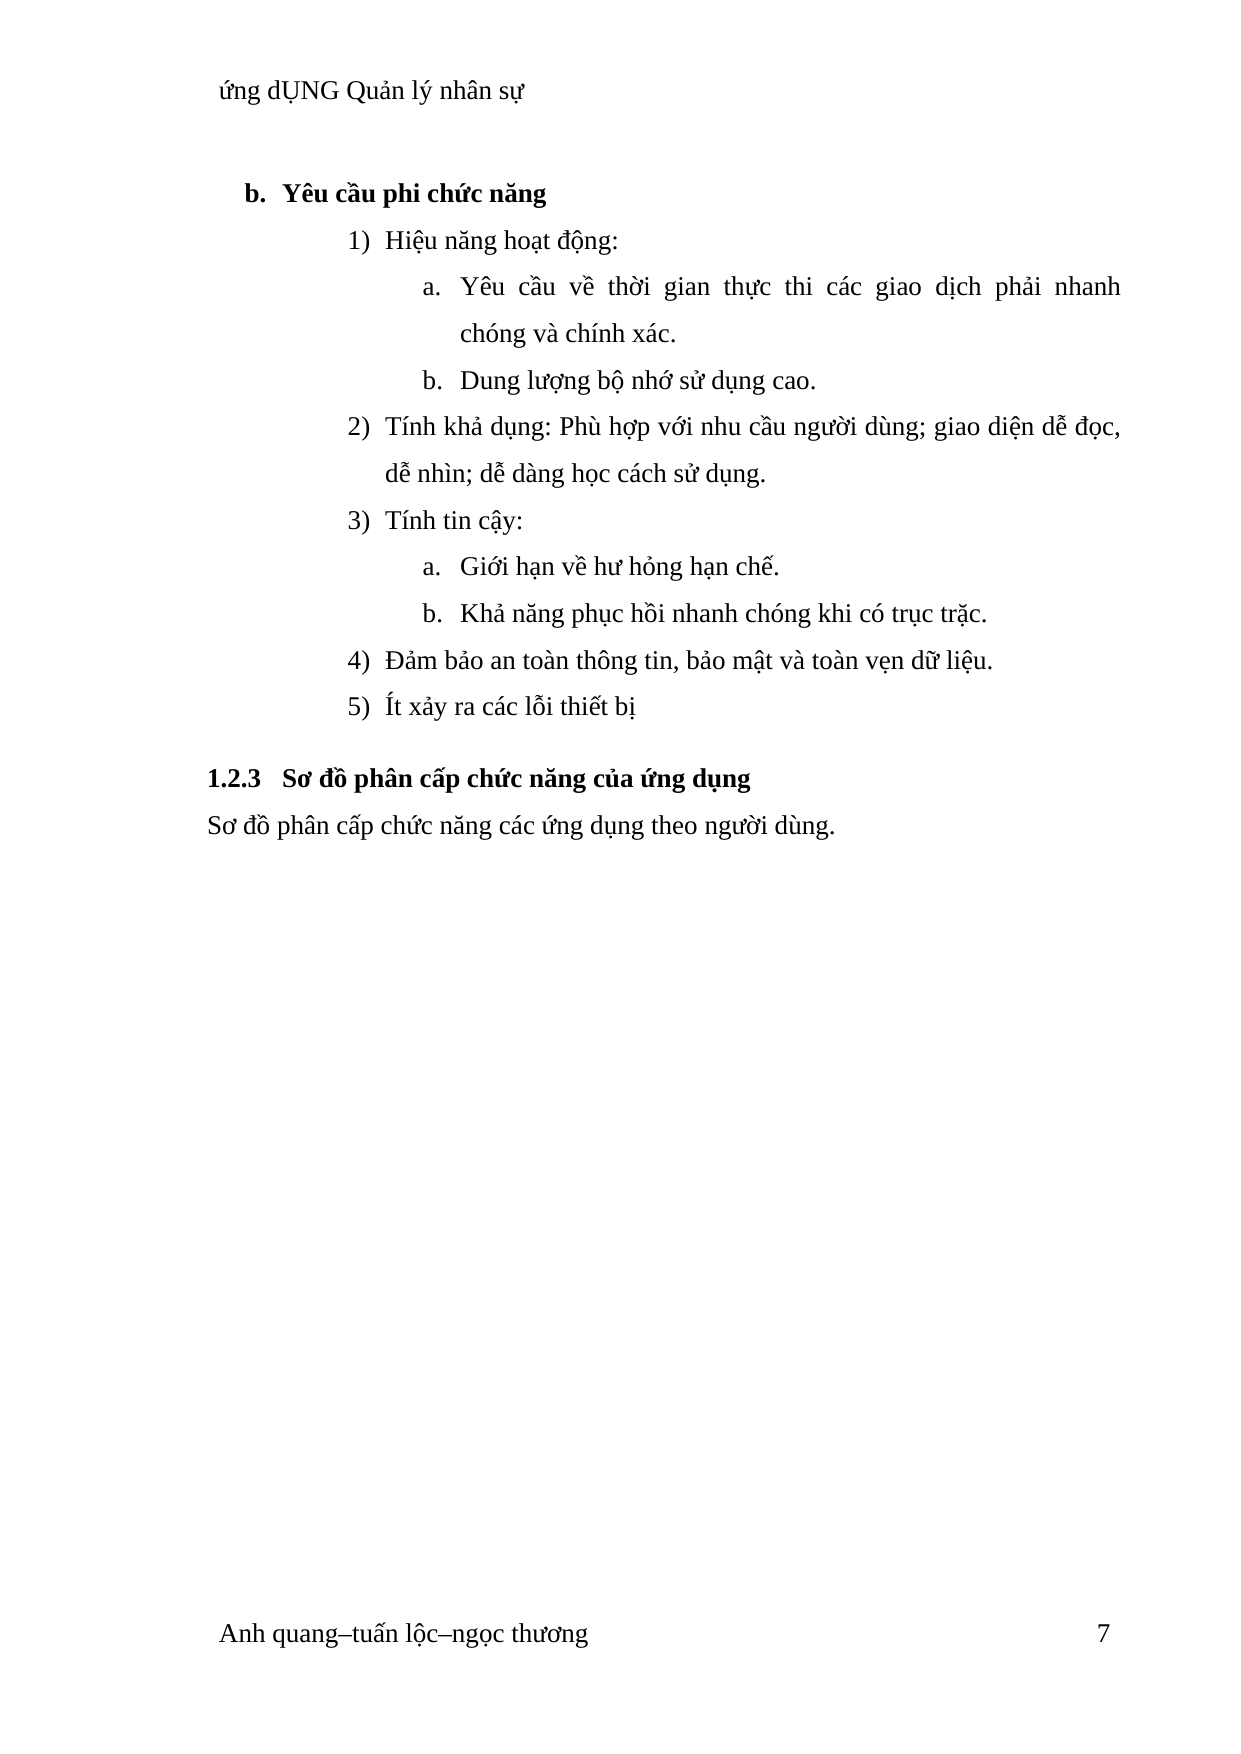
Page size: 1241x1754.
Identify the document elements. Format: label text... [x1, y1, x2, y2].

list Ít xảy ra các lỗi thiết bị [347, 691, 1122, 722]
list Khả năng phục hồi nhanh chóng khi có trục trặc. [422, 597, 1122, 628]
subtitle Sơ đồ phân cấp chức năng của ứng dụng [207, 762, 1122, 793]
list Tính tin cậy: [347, 504, 1122, 535]
list Dung lượng bộ nhớ sử dụng cao. [422, 364, 1122, 395]
text Sơ đồ phân cấp chức năng các ứng dụng theo người dùng. [207, 809, 1122, 840]
list Yêu cầu phi chức năng [244, 177, 1122, 208]
list Đảm bảo an toàn thông tin, bảo mật và toàn vẹn dữ liệu. [347, 644, 1122, 675]
list Tính khả dụng: Phù hợp với nhu cầu người dùng; giao diện dễ đọc, dễ nhìn; dễ dàng học cách sử dụng. [347, 411, 1122, 488]
list Yêu cầu về thời gian thực thi các giao dịch phải nhanh chóng và chính xác. [422, 271, 1122, 348]
list Giới hạn về hư hỏng hạn chế. [422, 551, 1122, 582]
list Hiệu năng hoạt động: [347, 224, 1122, 255]
